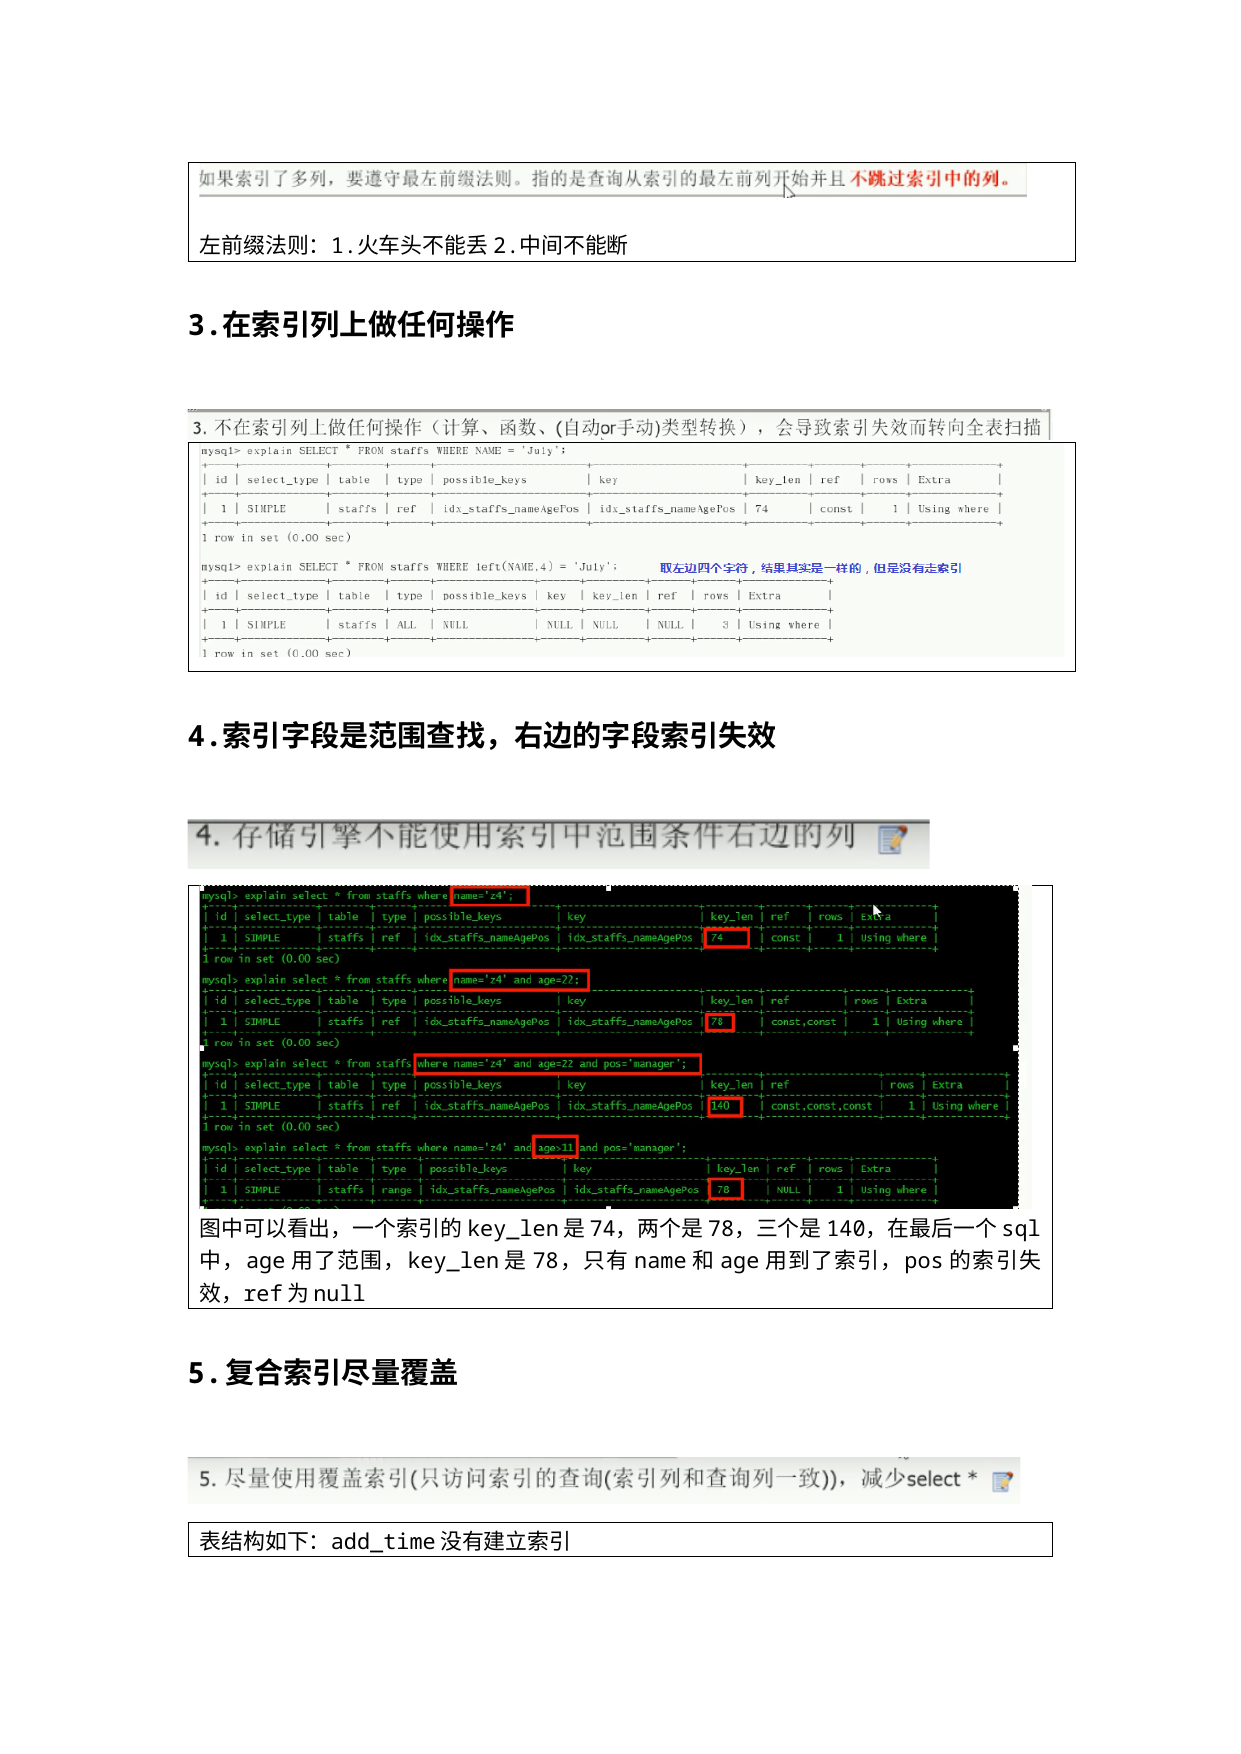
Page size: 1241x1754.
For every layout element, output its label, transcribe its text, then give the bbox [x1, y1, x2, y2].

picture [187, 1457, 1021, 1504]
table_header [189, 163, 1075, 261]
subtitle 复合索引尽量覆盖 [187, 1338, 1053, 1403]
picture [187, 819, 930, 869]
table_header 图中可以看出，一个索引的key_len是74，两个是78，三个是140，在最后一个sql中，age用了范围，key_len是78，只有name和age用到了索引，pos的索引失效，ref为null [189, 886, 1052, 1308]
subtitle 3.在索引列上做任何操作 [187, 291, 1053, 356]
picture [199, 443, 1065, 657]
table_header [189, 1523, 1052, 1556]
picture [199, 163, 1027, 198]
picture [199, 885, 1033, 1209]
subtitle 4.索引字段是范围查找，右边的字段索引失效 [187, 701, 1053, 766]
picture [187, 409, 1053, 440]
table_header [189, 443, 1075, 671]
